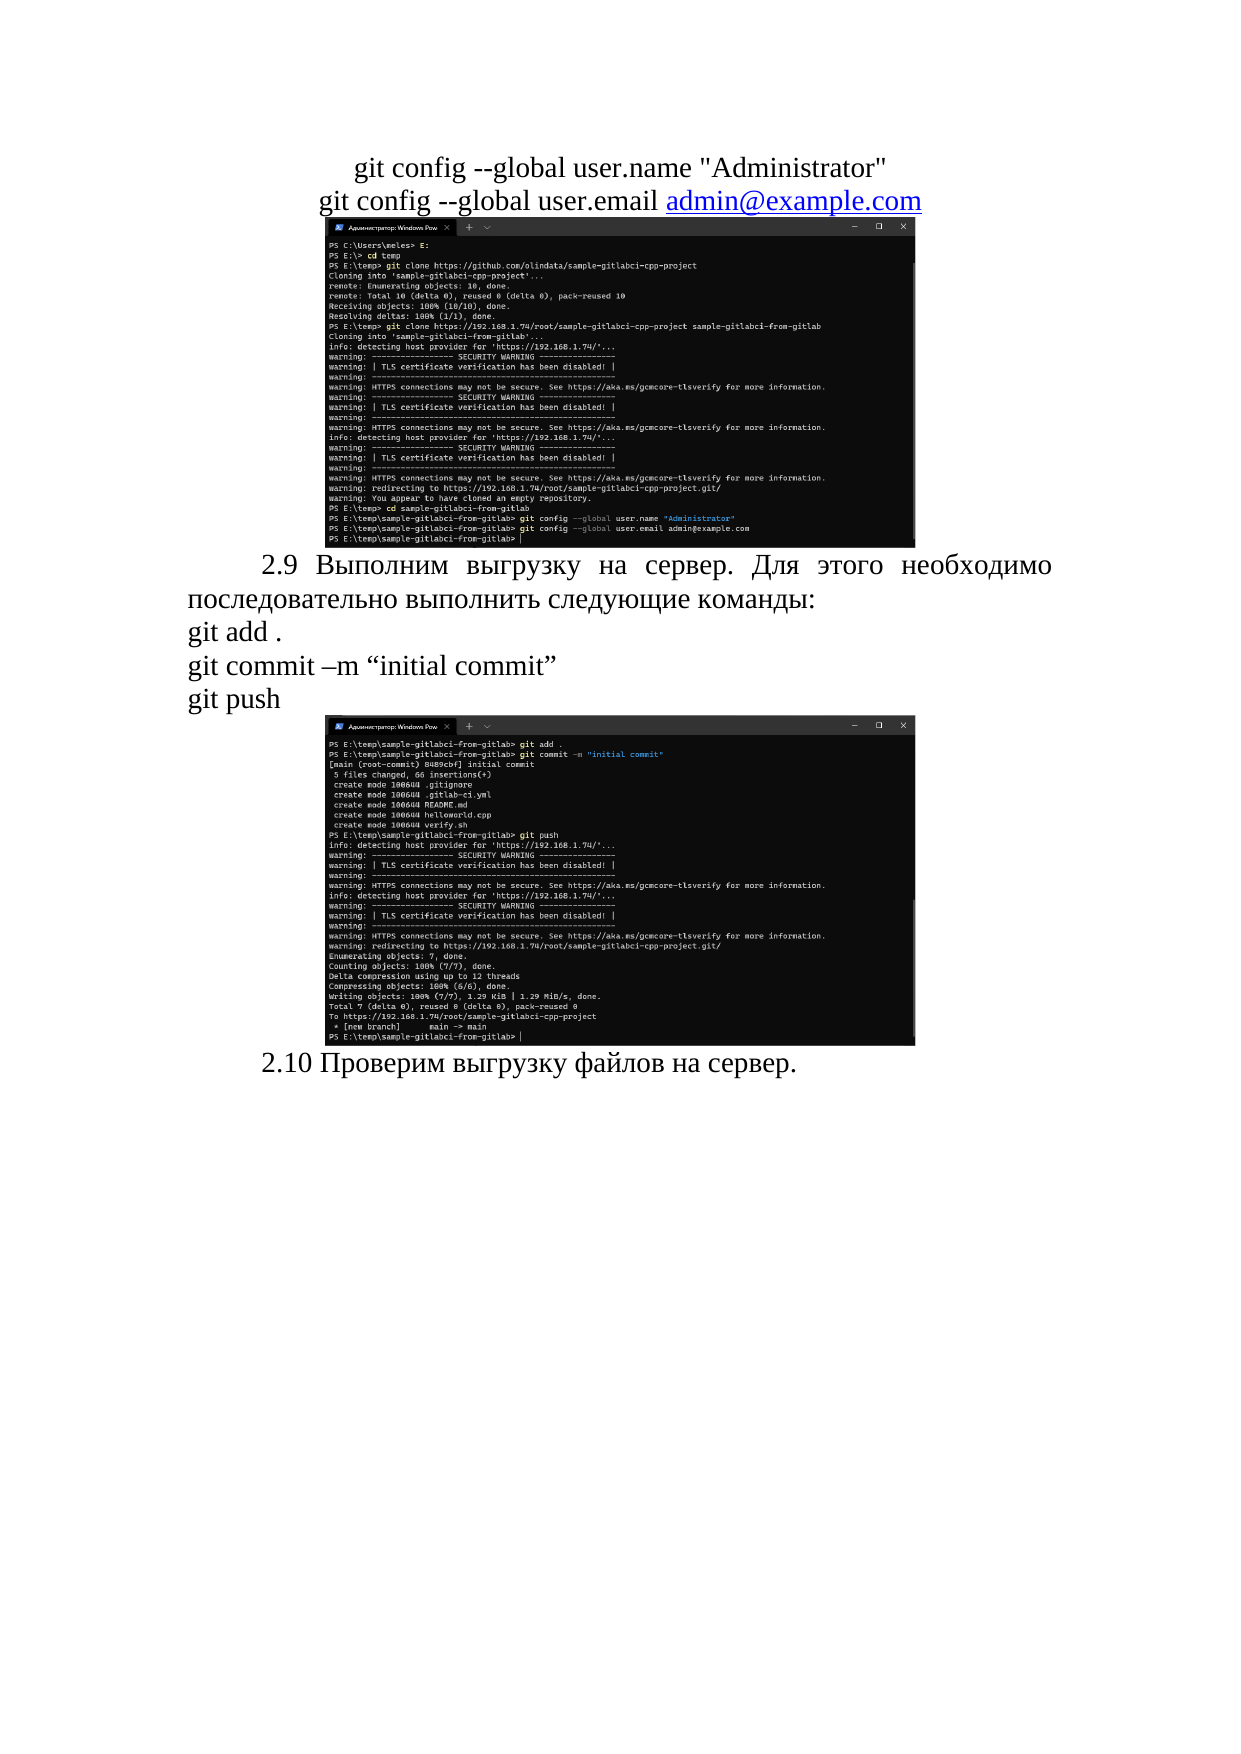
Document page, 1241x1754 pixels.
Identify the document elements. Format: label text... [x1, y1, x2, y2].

picture [325, 715, 916, 1046]
text git push [187, 682, 1053, 715]
text git commit –m “initial commit” [187, 648, 1053, 682]
text git config --global user.name "Administrator" [187, 150, 1053, 183]
text 2.9 Выполним выгрузку на сервер. Для этого необходимо последовательно выполнить следующие команды: [187, 547, 1053, 614]
picture [325, 217, 916, 548]
text 2.10 Проверим выгрузку файлов на сервер. [187, 1046, 1053, 1079]
text git add . [187, 614, 1053, 648]
text git config --global user.email admin@example.com [187, 183, 1053, 217]
